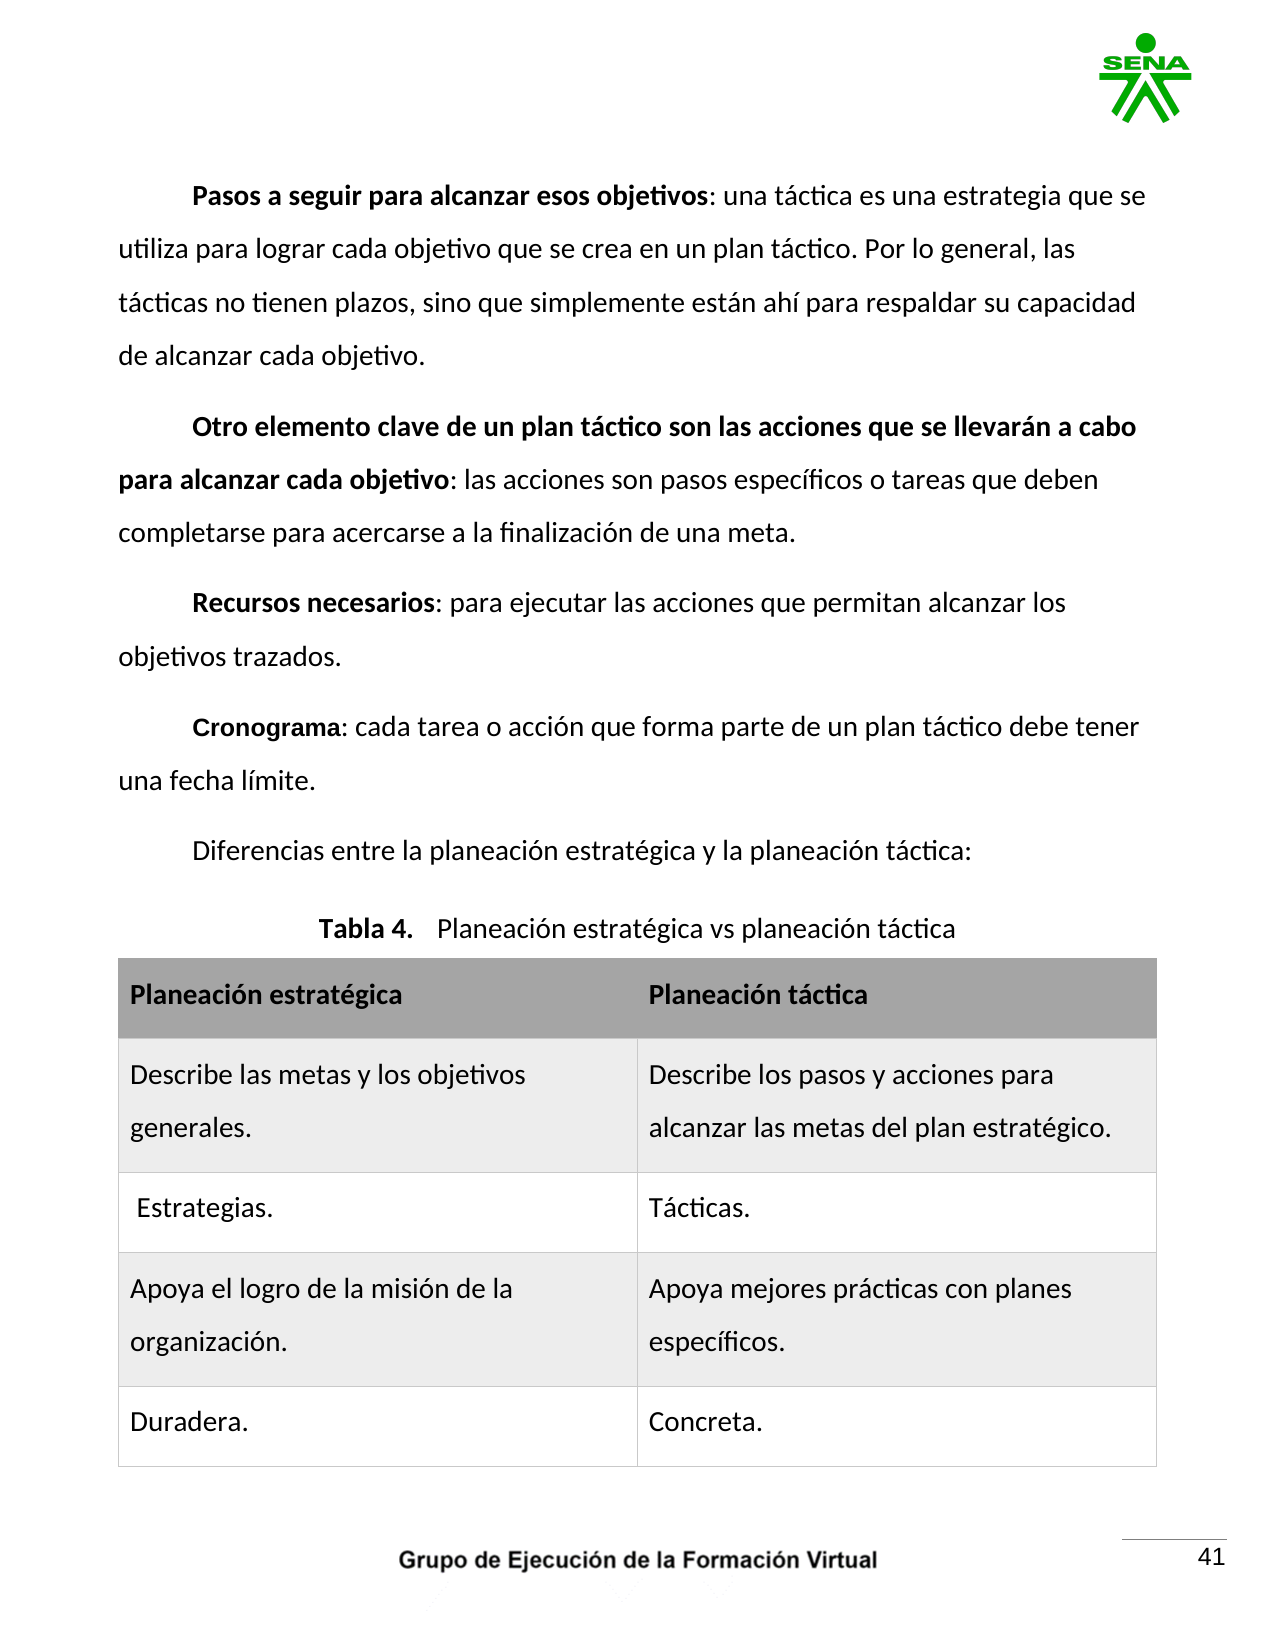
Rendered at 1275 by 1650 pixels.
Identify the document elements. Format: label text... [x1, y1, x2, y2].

text Recursos necesarios: para ejecutar las acciones que permitan alcanzar los objetivos trazados. [118, 584, 1157, 674]
text Otro elemento clave de un plan táctico son las acciones que se llevarán a cabo para alcanzar cada objetivo: las acciones son pasos específicos o tareas que deben completarse para acercarse a la finalización de una meta. [118, 408, 1157, 550]
table_cell Estrategias. [119, 1173, 637, 1252]
text Planeación estratégica vs planeación táctica [118, 910, 1157, 946]
table_header Planeación táctica [638, 959, 1156, 1038]
table_cell Apoya mejores prácticas con planes específicos. [638, 1253, 1156, 1386]
picture [1099, 33, 1192, 123]
table_cell Describe las metas y los objetivos generales. [119, 1039, 637, 1172]
table_header Planeación estratégica [119, 959, 637, 1038]
table_cell Tácticas. [638, 1173, 1156, 1252]
table_cell Duradera. [119, 1387, 637, 1466]
picture [0, 1500, 1275, 1611]
text Pasos a seguir para alcanzar esos objetivos: una táctica es una estrategia que se utiliza para lograr cada objetivo que se crea en un plan táctico. Por lo general, las tácticas no tienen plazos, sino que simplemente están ahí para respaldar su capacidad de alcanzar cada objetivo. [118, 177, 1157, 373]
table_cell Apoya el logro de la misión de la organización. [119, 1253, 637, 1386]
table_cell Concreta. [638, 1387, 1156, 1466]
table_cell Describe los pasos y acciones para alcanzar las metas del plan estratégico. [638, 1039, 1156, 1172]
text Cronograma: cada tarea o acción que forma parte de un plan táctico debe tener una fecha límite. [118, 708, 1157, 797]
text Diferencias entre la planeación estratégica y la planeación táctica: [118, 832, 1157, 867]
